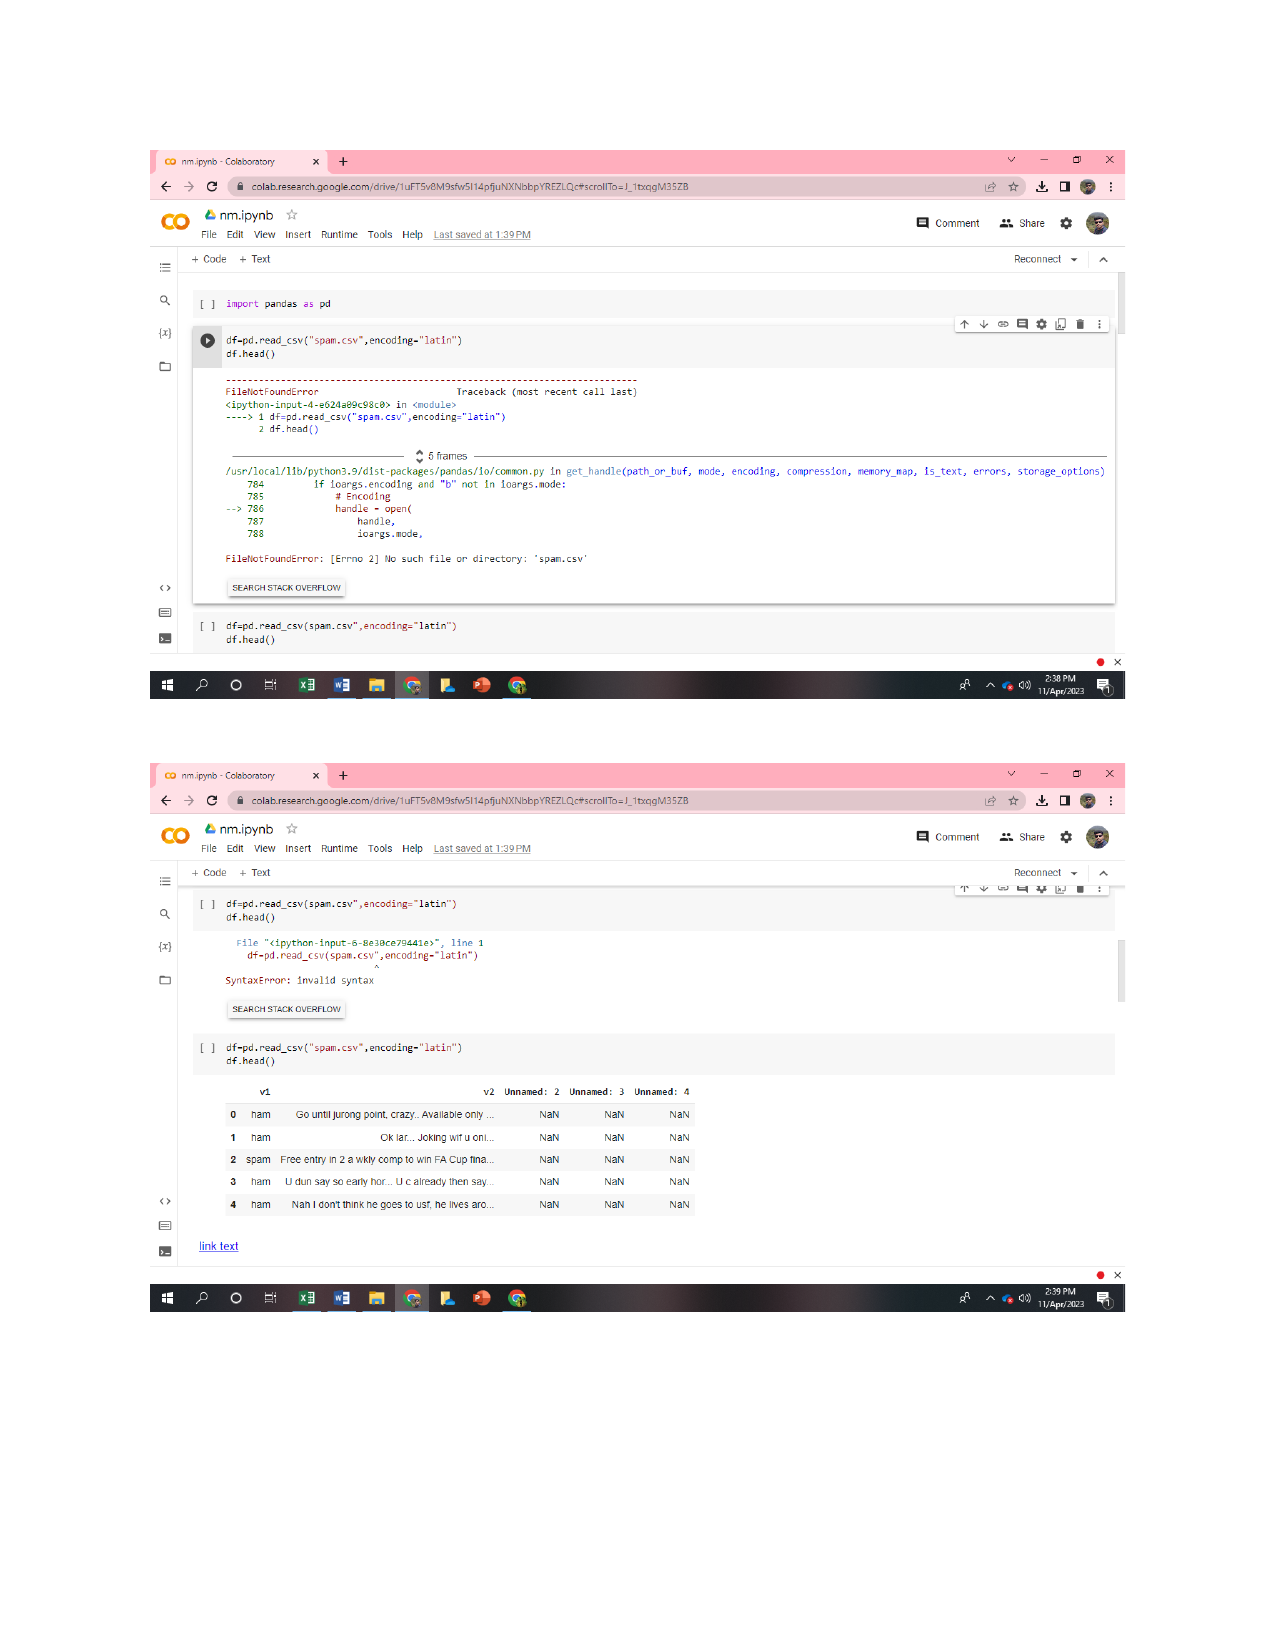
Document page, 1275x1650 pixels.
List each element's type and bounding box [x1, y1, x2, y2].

picture [150, 763, 1125, 1312]
picture [150, 150, 1125, 699]
